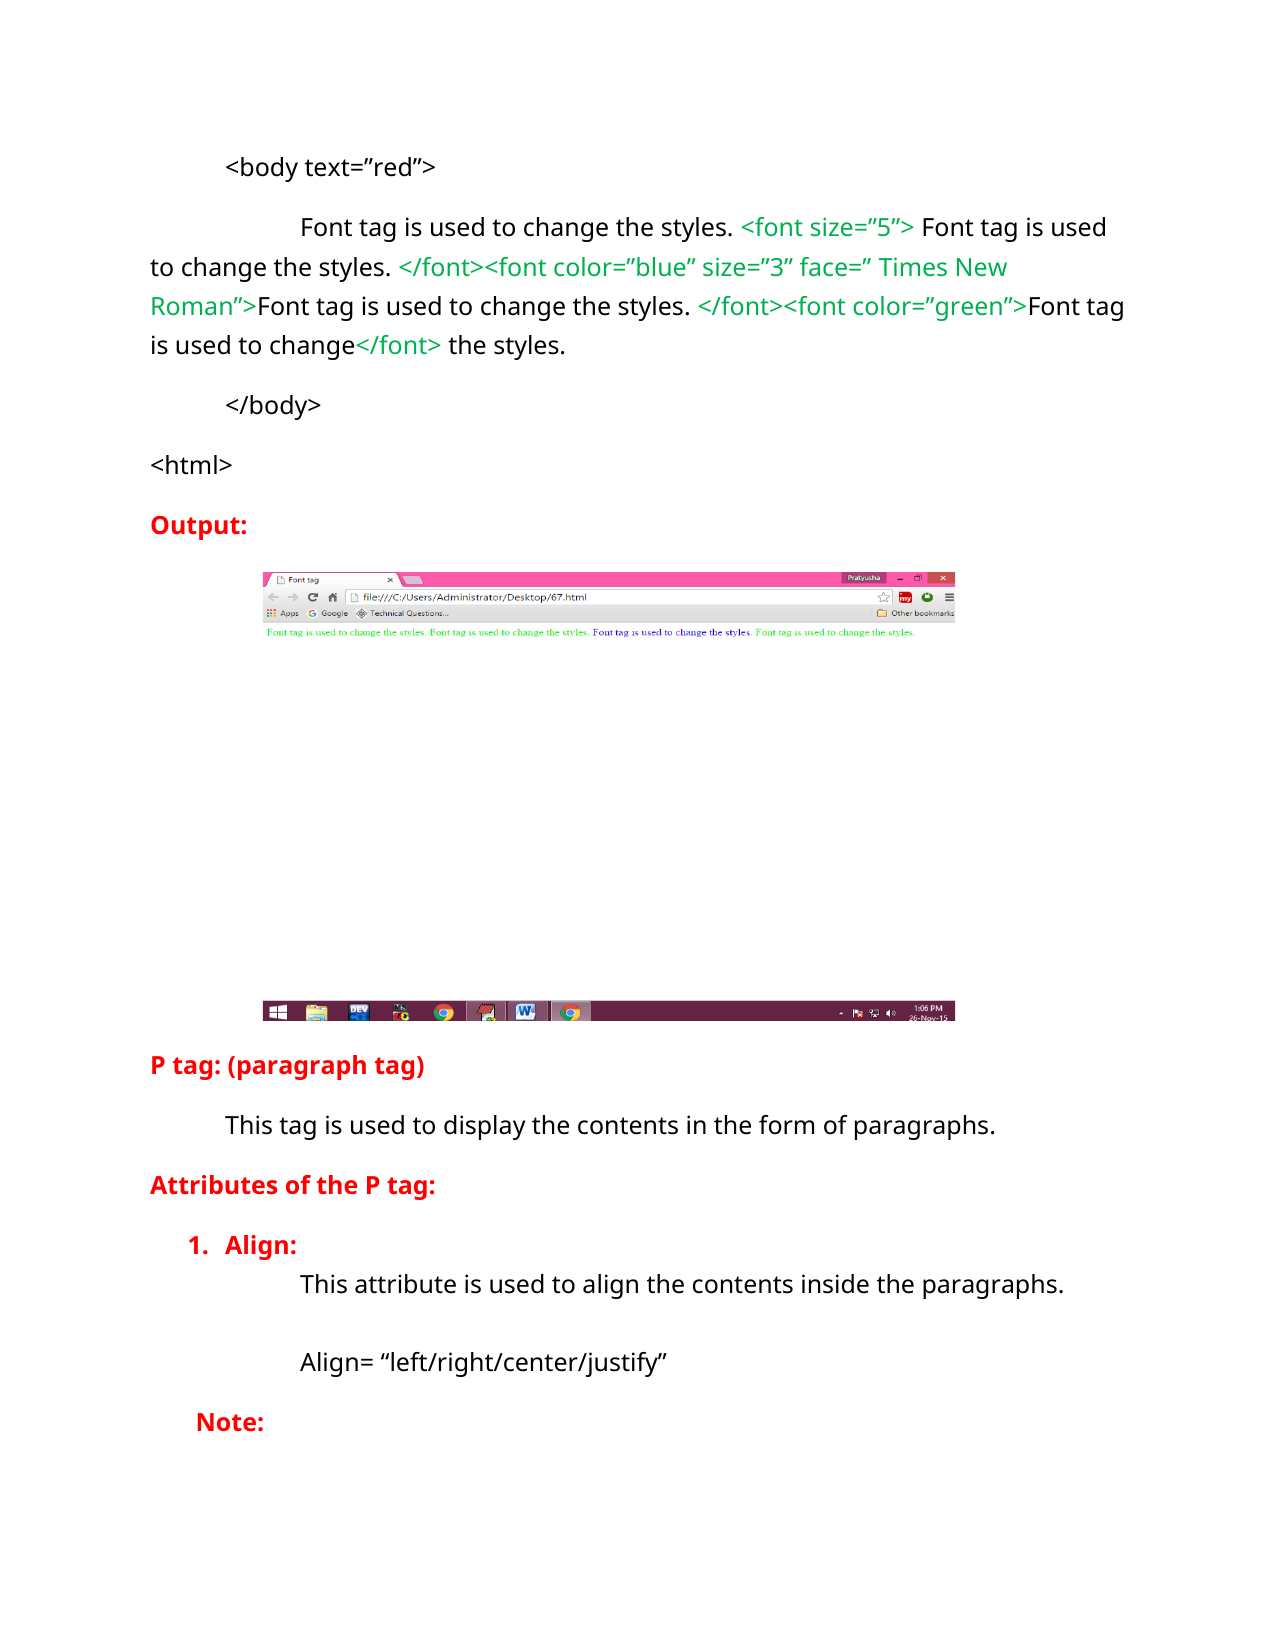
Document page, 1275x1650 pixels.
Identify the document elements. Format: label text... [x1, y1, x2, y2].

picture [261, 572, 955, 1020]
text <html> [150, 447, 1125, 482]
list This attribute is used to align the contents inside the paragraphs. [300, 1267, 1125, 1301]
text Font tag is used to change the styles. <font size=”5”> Font tag is used to change the styles. </font><font color=”blue” size=”3” face=” Times New Roman”>Font tag is used to change the styles. </font><font color=”green”>Font tag is used to change</font> the styles. [150, 210, 1125, 362]
text <body text=”red”> [150, 150, 1125, 184]
list Align: [187, 1227, 1125, 1262]
text Attributes of the P tag: [150, 1167, 1125, 1202]
text Output: [150, 507, 1125, 542]
text This tag is used to display the contents in the form of paragraphs. [150, 1107, 1125, 1142]
text Note: [150, 1405, 1125, 1439]
text P tag: (paragraph tag) [150, 1047, 1125, 1082]
list Align= “left/right/center/justify” [300, 1345, 1125, 1379]
text </body> [150, 387, 1125, 422]
